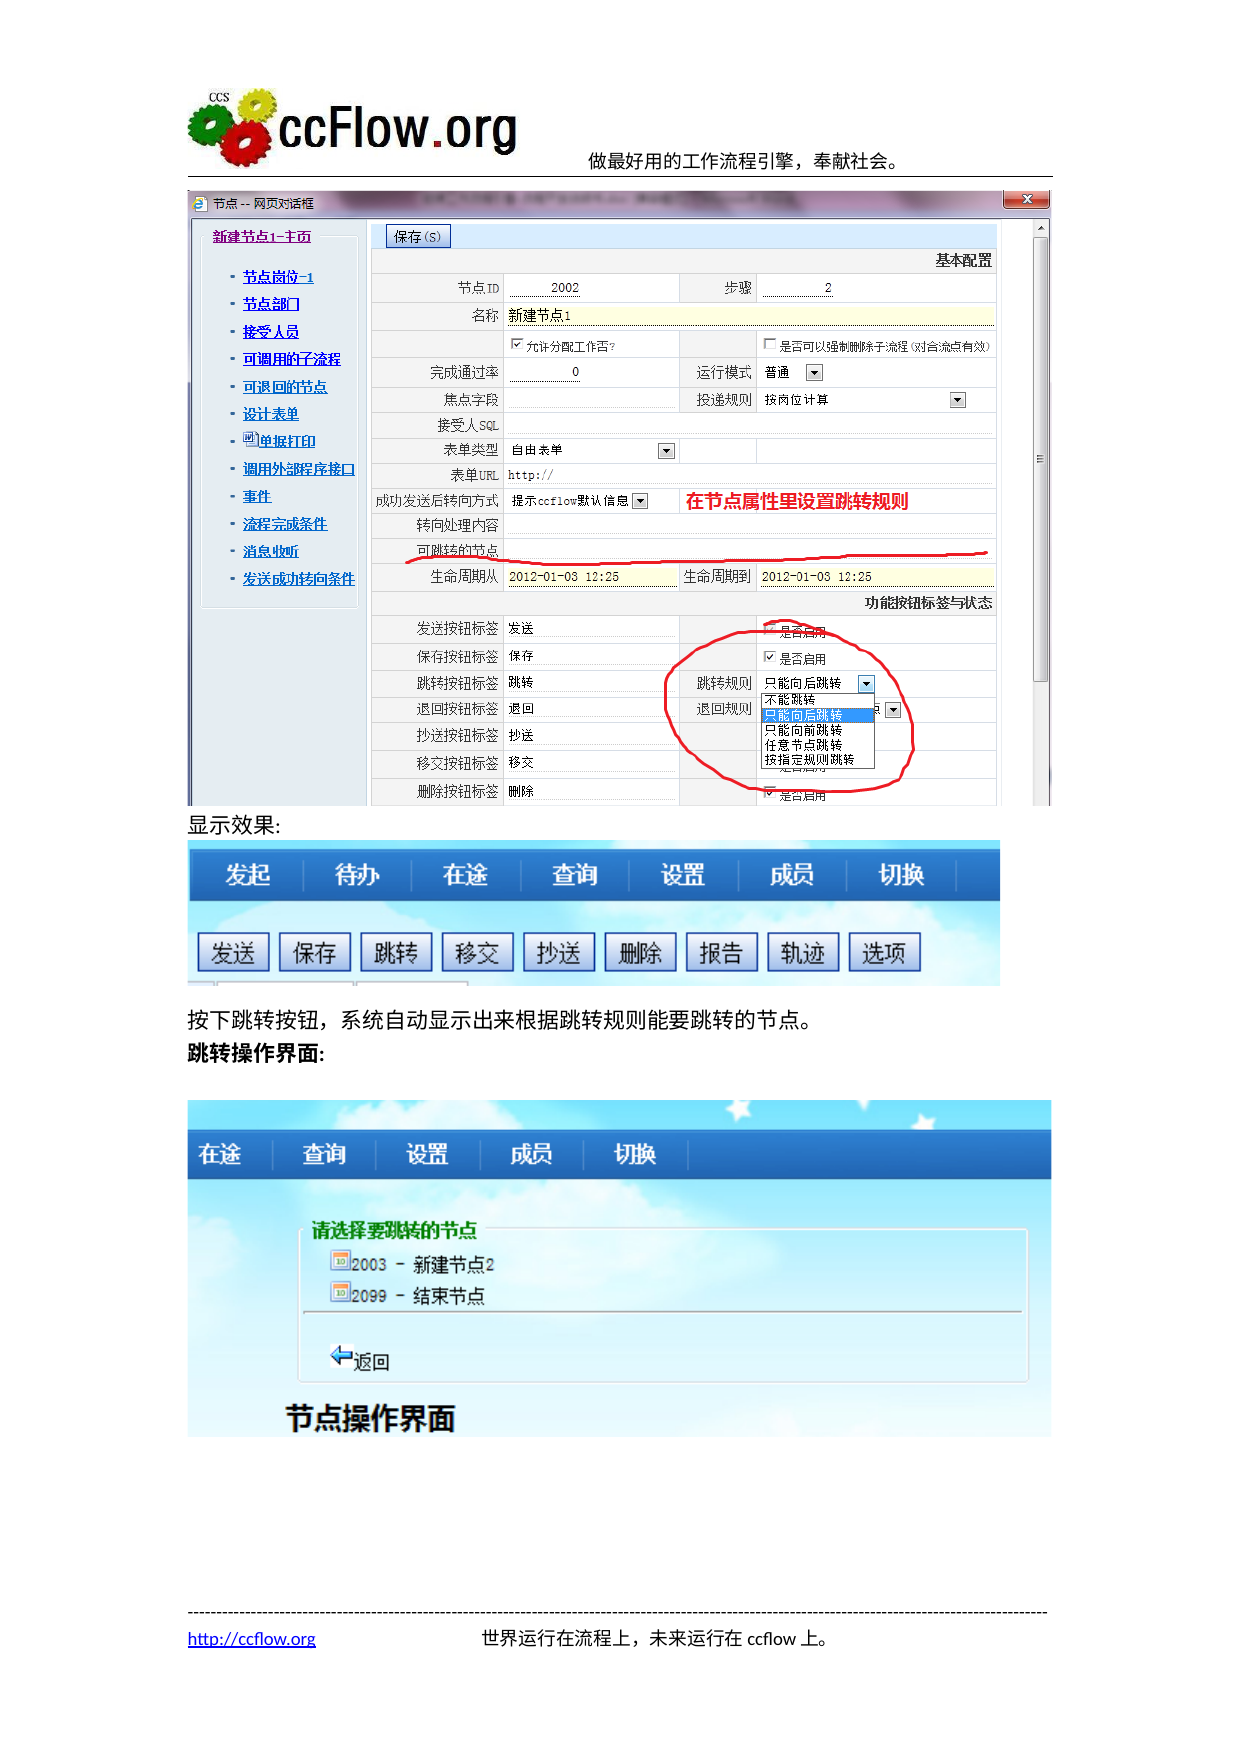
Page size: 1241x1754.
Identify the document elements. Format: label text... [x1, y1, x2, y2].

picture [187, 840, 1001, 986]
text 跳转操作界面: [187, 1035, 1053, 1068]
picture [187, 1100, 1052, 1437]
text 显示效果: [187, 808, 1053, 840]
picture [187, 190, 1052, 806]
picture [187, 88, 521, 169]
text 按下跳转按钮，系统自动显示出来根据跳转规则能要跳转的节点。 [187, 1003, 1053, 1035]
